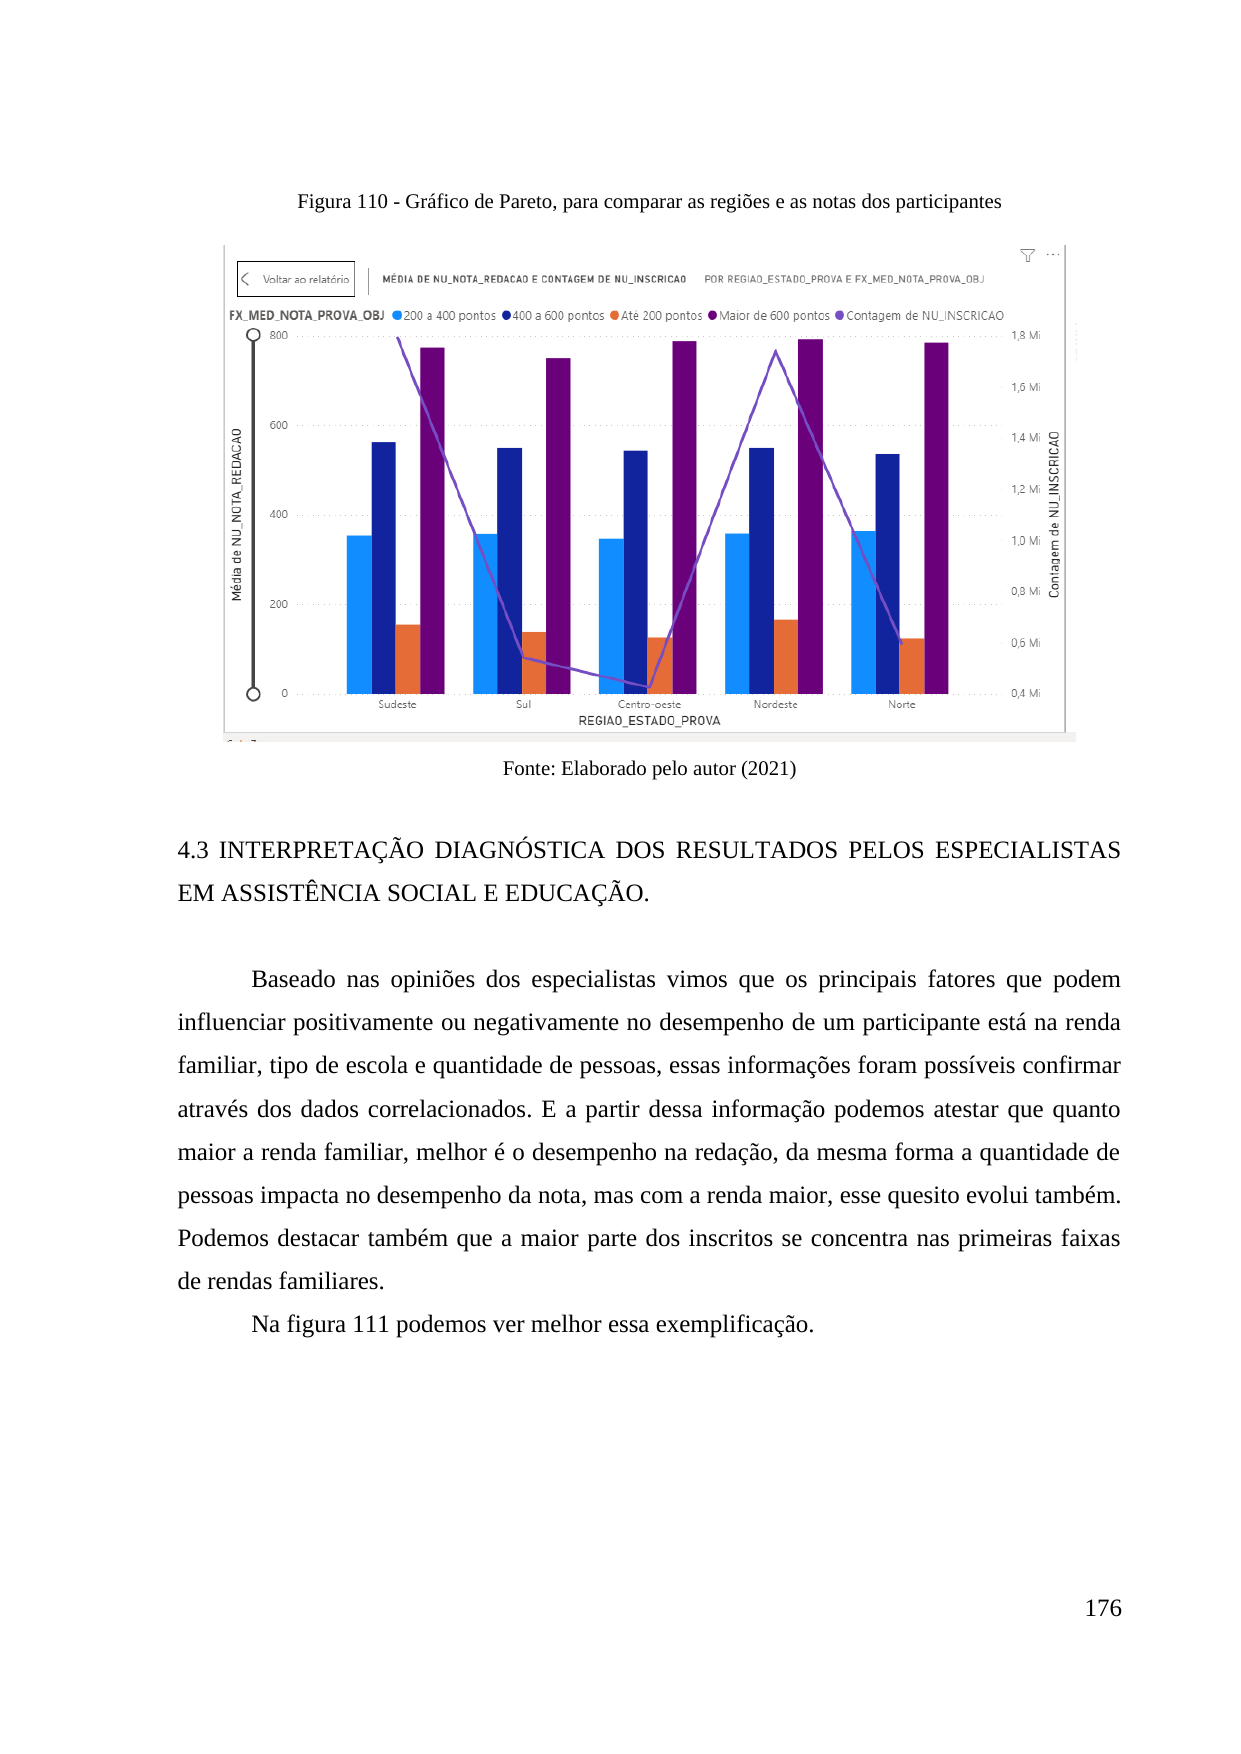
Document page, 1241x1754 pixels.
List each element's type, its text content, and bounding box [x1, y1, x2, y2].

text Baseado nas opiniões dos especialistas vimos que os principais fatores que podem influenciar positivamente ou negativamente no desempenho de um participante está na renda familiar, tipo de escola e quantidade de pessoas, essas informações foram possíveis confirmar através dos dados correlacionados. E a partir dessa informação podemos atestar que quanto maior a renda familiar, melhor é o desempenho na redação, da mesma forma a quantidade de pessoas impacta no desempenho da nota, mas com a renda maior, esse quesito evolui também. Podemos destacar também que a maior parte dos inscritos se concentra nas primeiras faixas de rendas familiares. [177, 964, 1122, 1295]
text Fonte: Elaborado pelo autor (2021) [177, 756, 1122, 780]
picture [223, 245, 1077, 742]
text Figura 110 - Gráfico de Pareto, para comparar as regiões e as notas dos participantes [177, 189, 1122, 213]
text Na figura 111 podemos ver melhor essa exemplificação. [177, 1309, 1122, 1338]
subtitle 4.3 INTERPRETAÇÃO DIAGNÓSTICA DOS RESULTADOS PELOS ESPECIALISTAS EM ASSISTÊNCIA SOCIAL E EDUCAÇÃO. [177, 835, 1122, 907]
